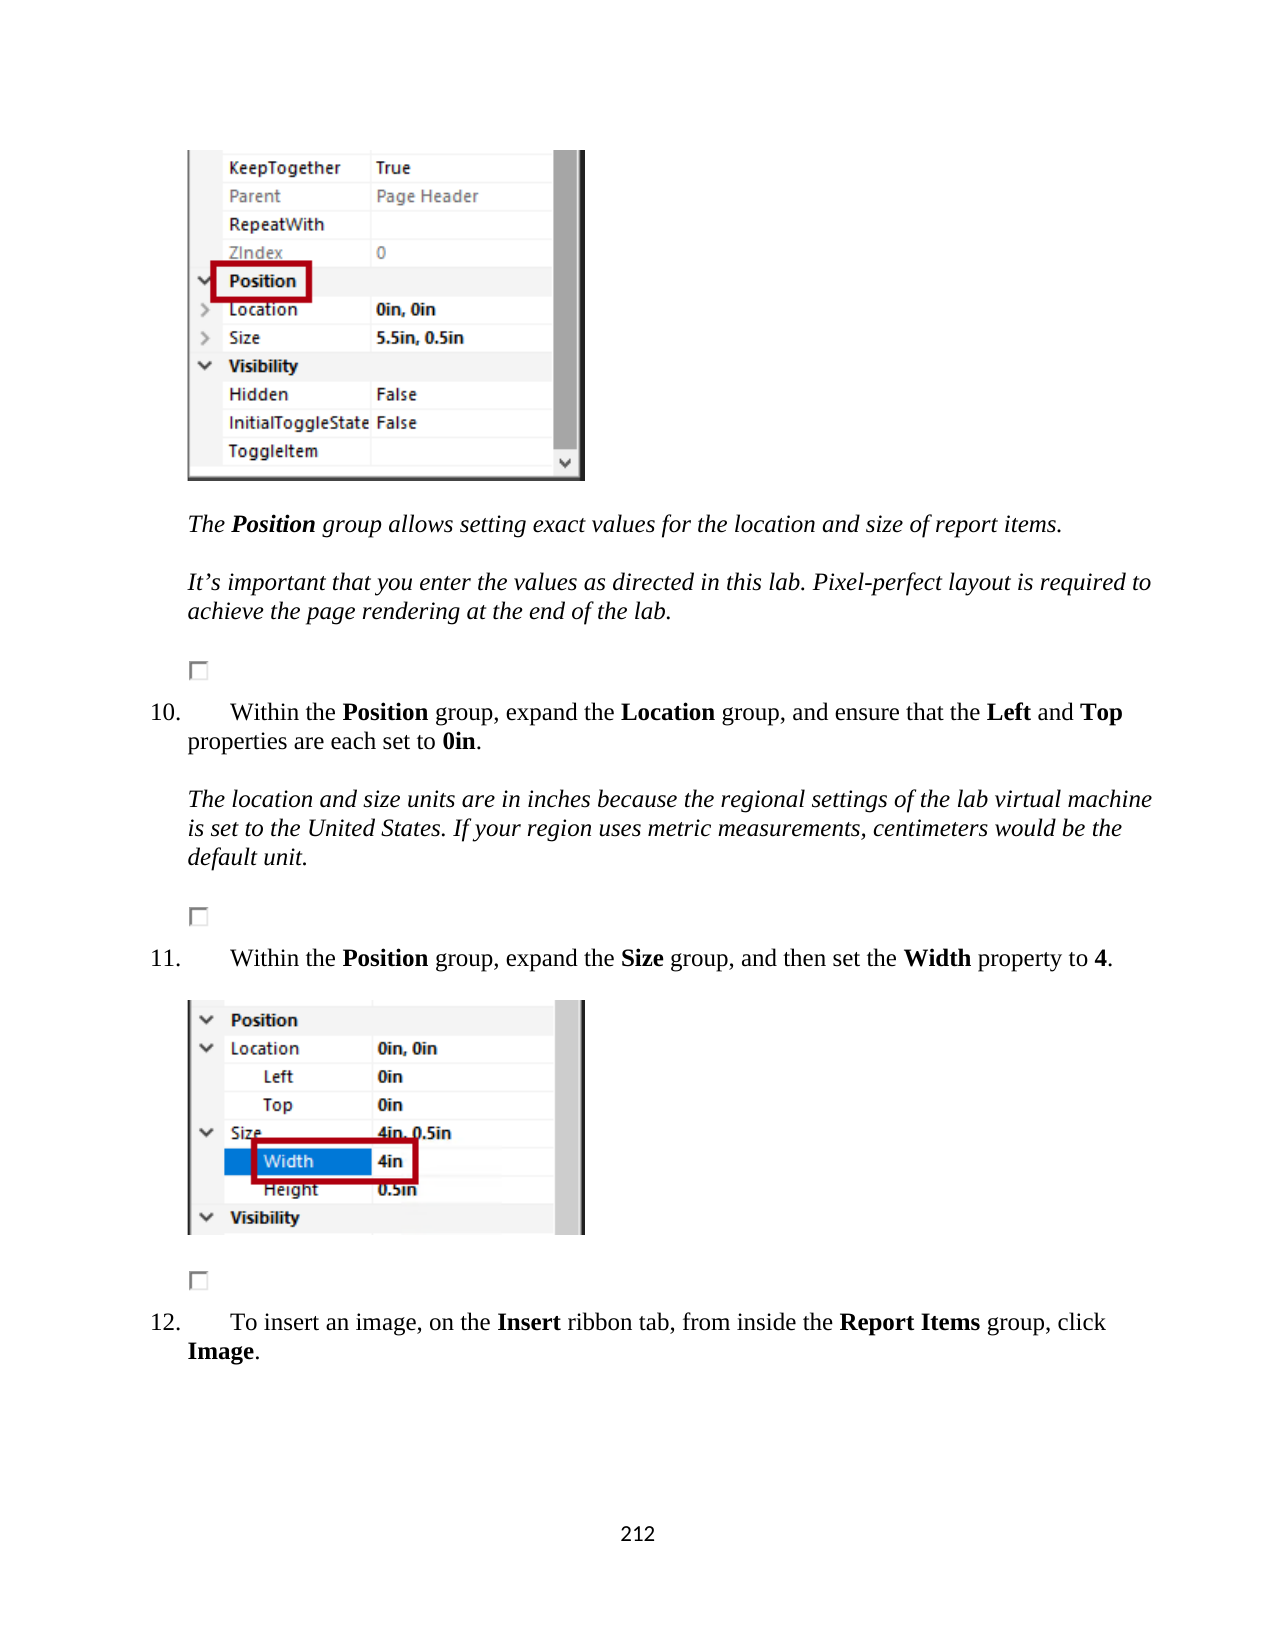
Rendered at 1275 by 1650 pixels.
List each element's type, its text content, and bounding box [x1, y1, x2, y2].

list To insert an image, on the Insert ribbon tab, from inside the Report Items group, click Image. [150, 1264, 1162, 1365]
text The Position group allows setting exact values for the location and size of report items. [187, 509, 1162, 538]
picture [187, 1000, 585, 1235]
text The location and size units are in inches because the regional settings of the lab virtual machine is set to the United States. If your region uses metric measurements, centimeters would be the default unit. [187, 784, 1162, 870]
list Within the Position group, expand the Size group, and then set the Width property to 4. [150, 899, 1162, 972]
text It’s important that you enter the values as directed in this lab. Pixel-perfect layout is required to achieve the page rendering at the end of the lab. [187, 567, 1162, 625]
picture [187, 150, 585, 481]
list Within the Position group, expand the Location group, and ensure that the Left and Top properties are each set to 0in. [150, 654, 1162, 755]
